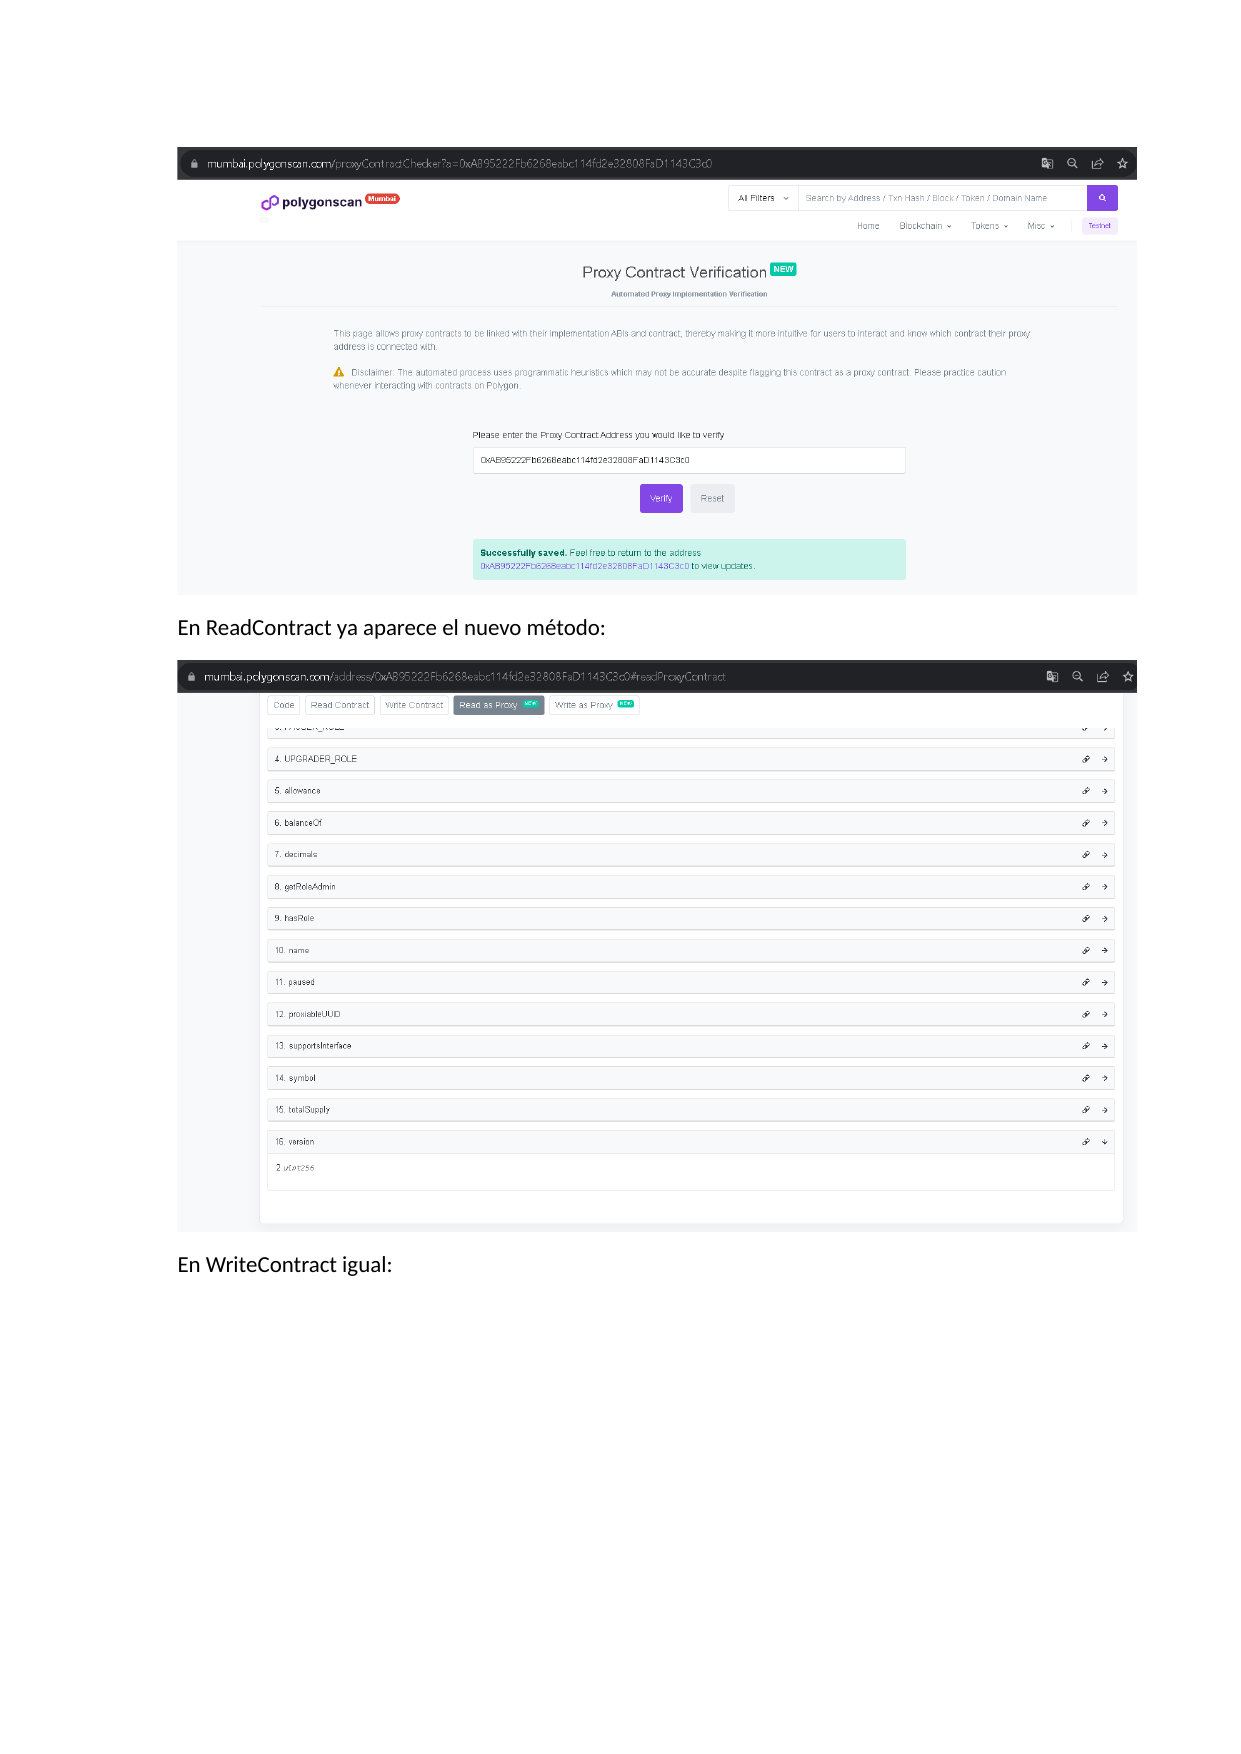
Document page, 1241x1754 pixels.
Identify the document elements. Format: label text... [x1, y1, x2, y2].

text En ReadContract ya aparece el nuevo método: [177, 613, 1137, 641]
text En WriteContract igual: [177, 1250, 1137, 1278]
picture [177, 660, 1137, 1232]
picture [177, 147, 1137, 595]
